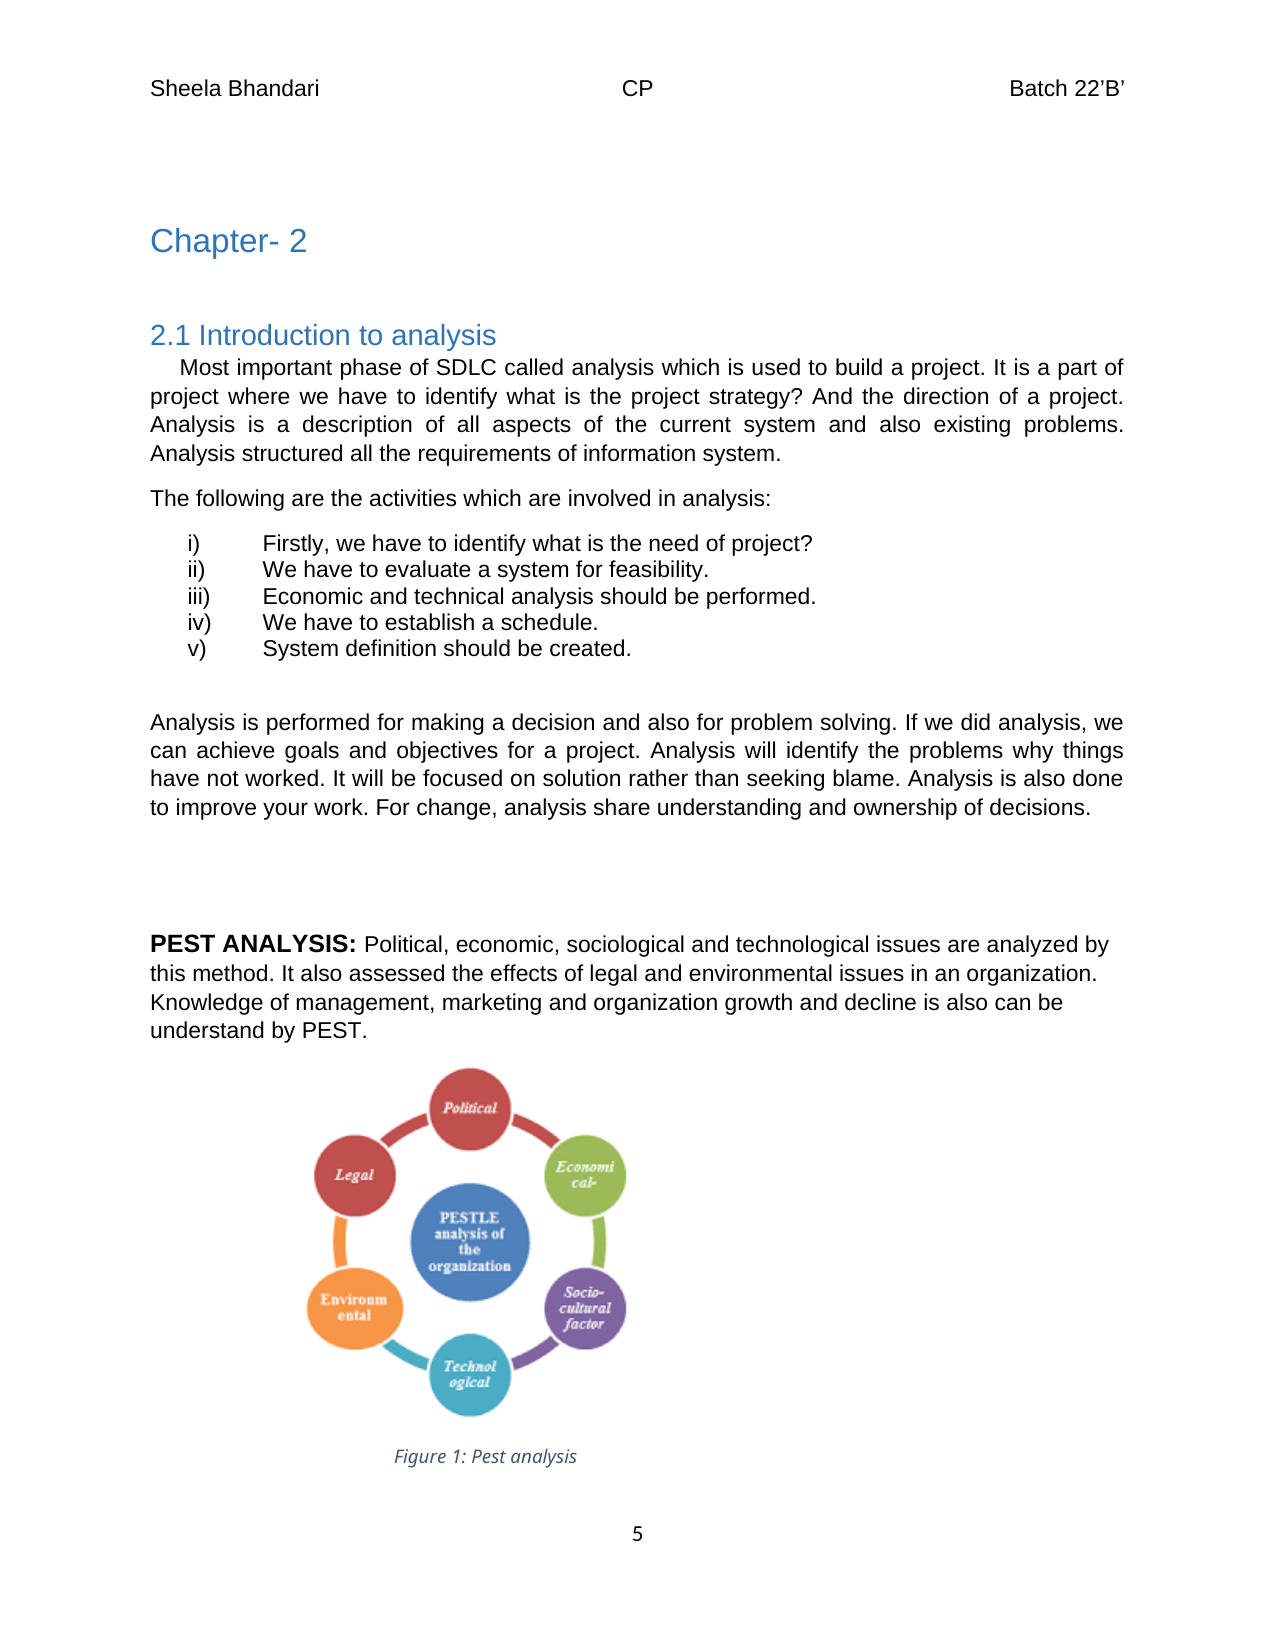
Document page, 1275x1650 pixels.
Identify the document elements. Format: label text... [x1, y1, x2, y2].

subtitle 2.1 Introduction to analysis [150, 318, 1125, 352]
text Most important phase of SDLC called analysis which is used to build a project. It is a part of project where we have to identify what is the project strategy? And the direction of a project. Analysis is a description of all aspects of the current system and also existing problems. Analysis structured all the requirements of information system. [150, 354, 1125, 466]
list Economic and technical analysis should be performed. [187, 583, 1125, 609]
text The following are the activities which are involved in analysis: [150, 485, 1125, 511]
list Firstly, we have to identify what is the need of project? [187, 530, 1125, 556]
list We have to evaluate a system for feasibility. [187, 556, 1125, 583]
list System definition should be created. [187, 635, 1125, 662]
text PEST ANALYSIS: Political, economic, sociological and technological issues are analyzed by this method. It also assessed the effects of legal and environmental issues in an organization. Knowledge of management, marketing and organization growth and decline is also can be understand by PEST. [150, 929, 1125, 1043]
text Figure 1: Pest analysis [150, 1443, 1125, 1468]
list We have to establish a schedule. [187, 609, 1125, 635]
text Analysis is performed for making a decision and also for problem solving. If we did analysis, we can achieve goals and objectives for a project. Analysis will identify the problems why things have not worked. It will be focused on solution rather than seeking blame. Analysis is also done to improve your work. For change, analysis share understanding and ownership of decisions. [150, 708, 1125, 820]
subtitle Chapter- 2 [150, 222, 1125, 260]
picture [302, 1062, 642, 1425]
